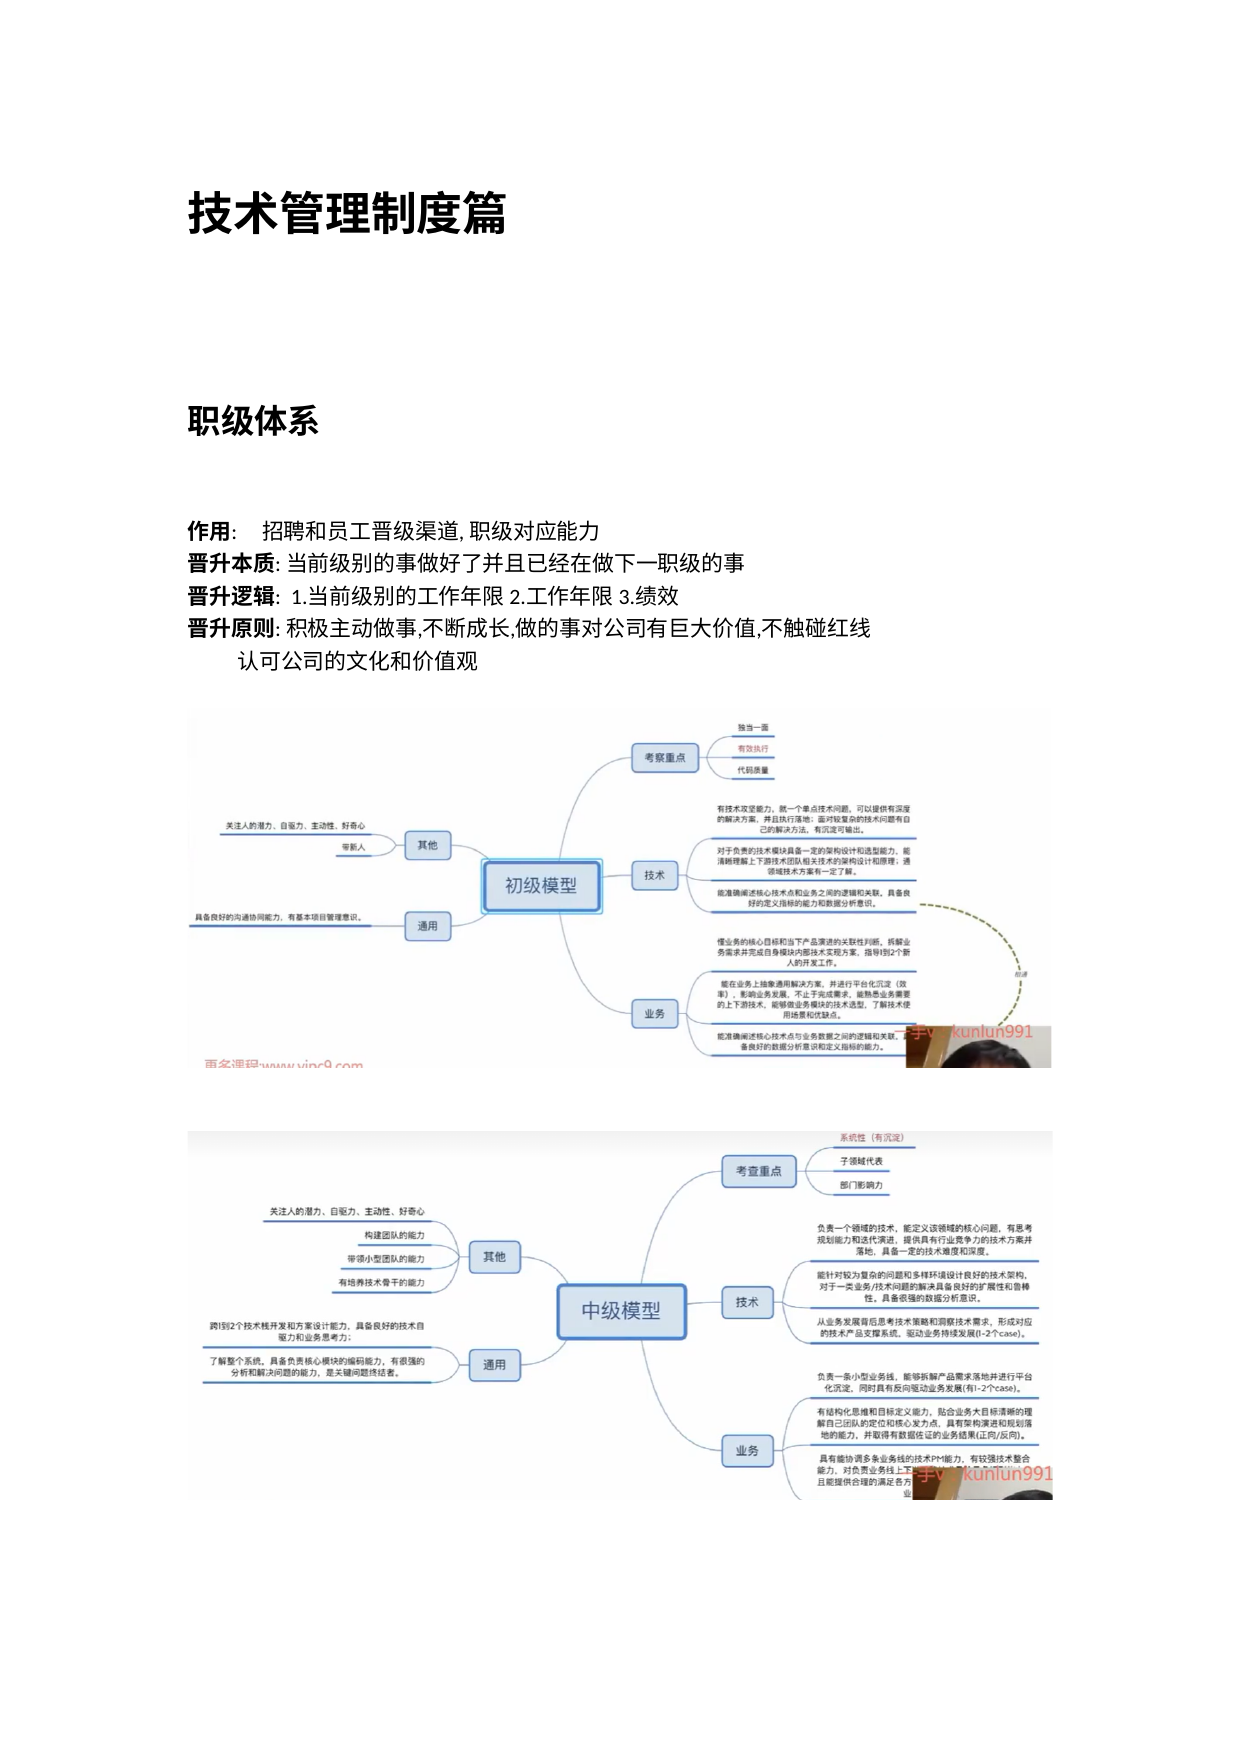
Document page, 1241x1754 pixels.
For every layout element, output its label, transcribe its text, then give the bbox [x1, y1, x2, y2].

subtitle 职级体系 [187, 387, 1053, 452]
list 认可公司的文化和价值观 [187, 643, 1053, 676]
subtitle 技术管理制度篇 [187, 162, 1053, 259]
list 晋升原则: 积极主动做事,不断成长,做的事对公司有巨大价值,不触碰红线 [187, 611, 1053, 643]
picture [187, 708, 1052, 1068]
list 晋升逻辑: 1.当前级别的工作年限 2.工作年限 3.绩效 [187, 578, 1053, 611]
list 晋升本质: 当前级别的事做好了并且已经在做下一职级的事 [187, 546, 1053, 578]
list 作用: 招聘和员工晋级渠道, 职级对应能力 [187, 513, 1053, 546]
picture [187, 1131, 1053, 1500]
